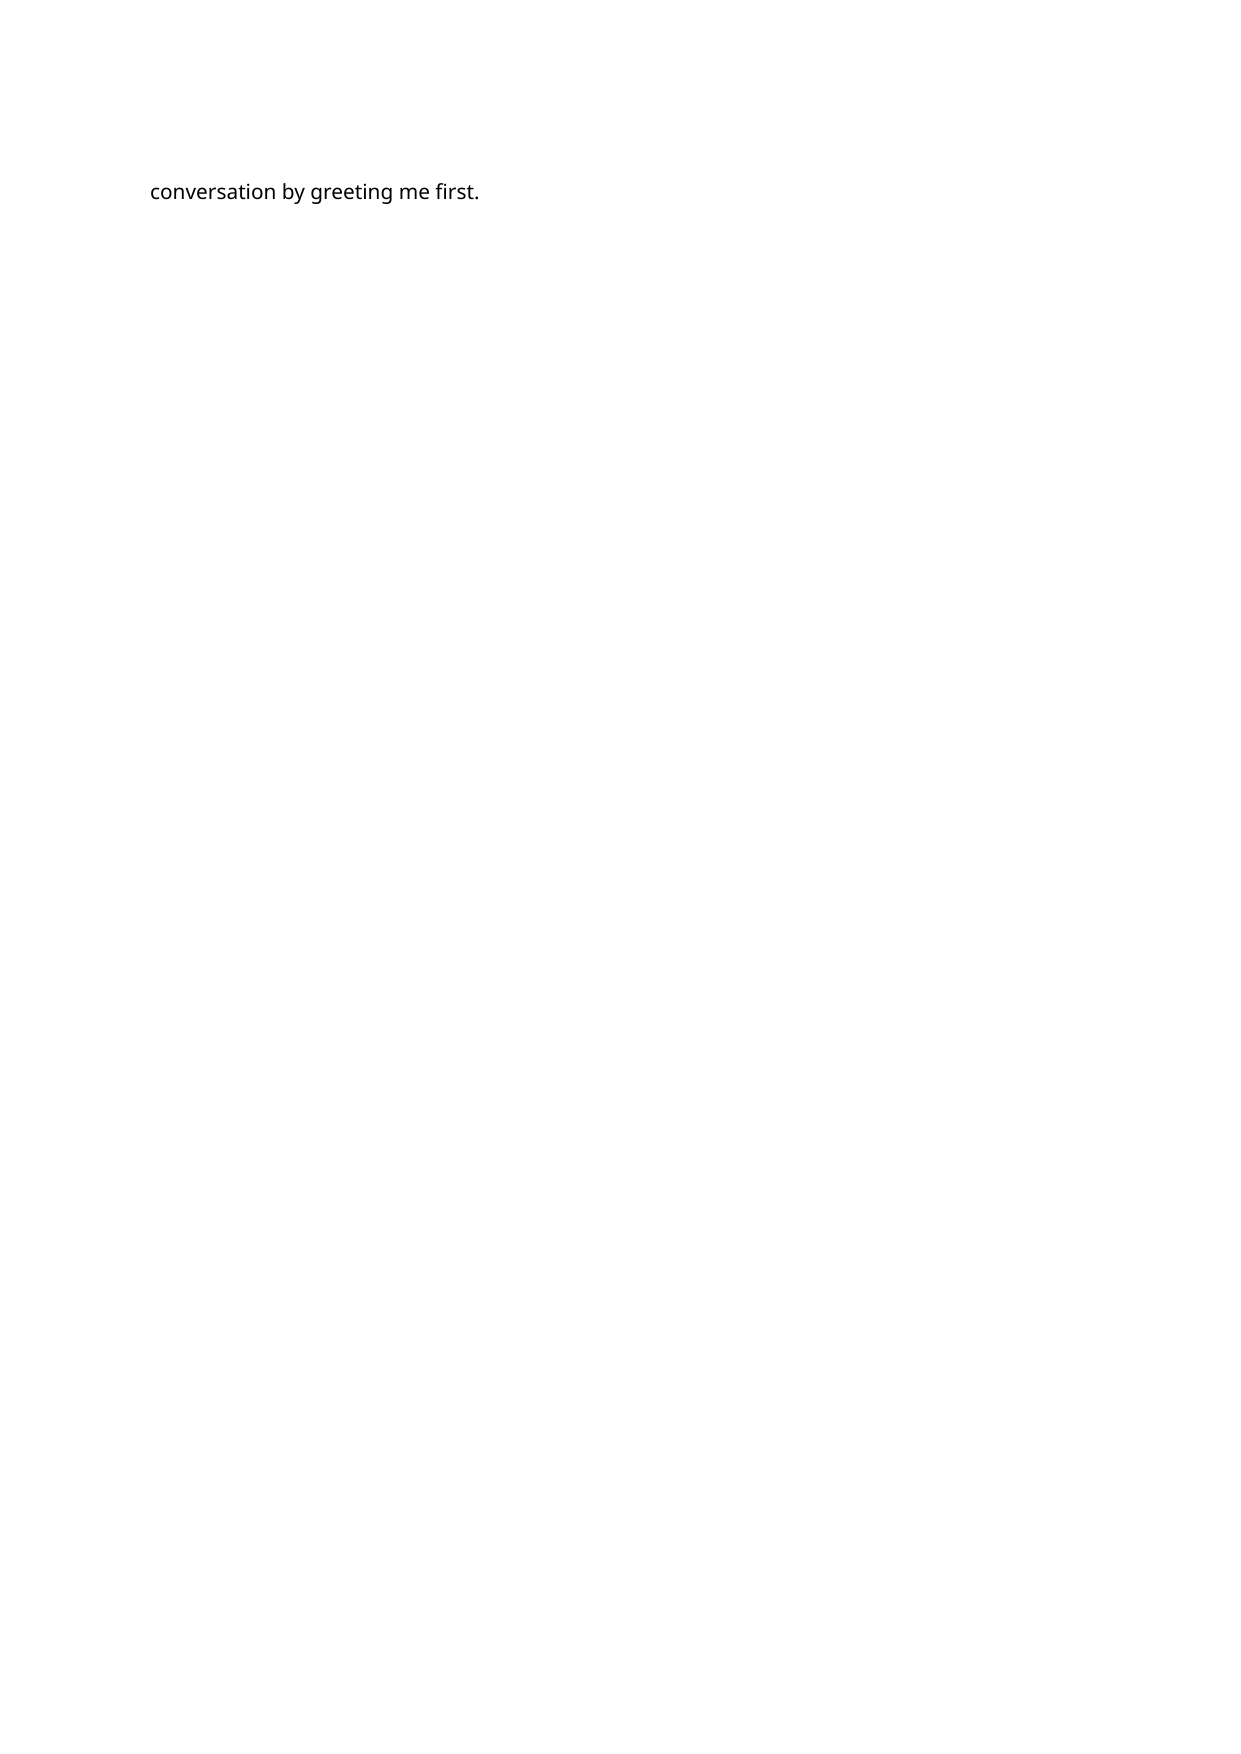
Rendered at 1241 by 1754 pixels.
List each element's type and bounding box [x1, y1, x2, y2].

text [150, 177, 1090, 206]
